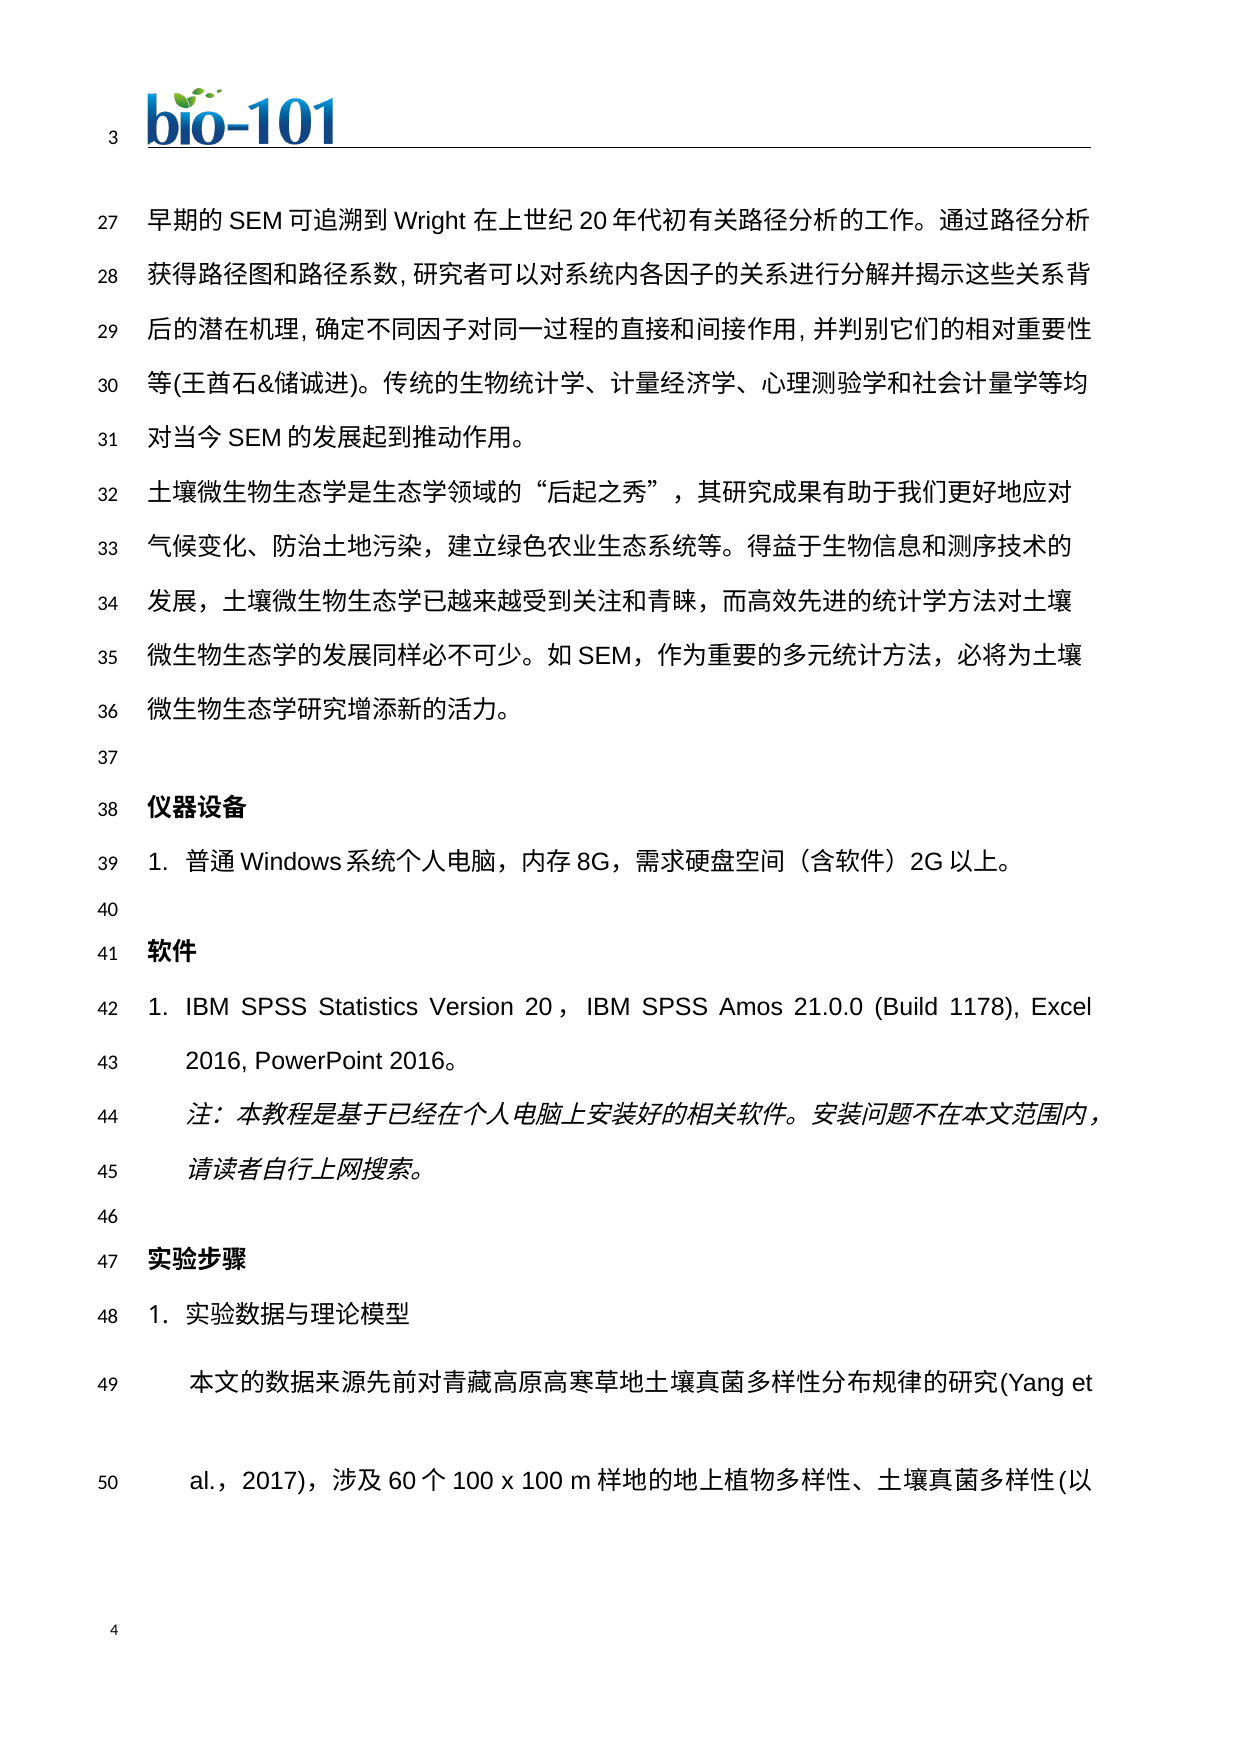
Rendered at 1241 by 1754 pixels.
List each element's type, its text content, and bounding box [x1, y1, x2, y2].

text 实验步骤 [148, 1240, 1092, 1276]
picture [147, 88, 333, 145]
text 软件 [148, 932, 1092, 968]
list 普通Windows系统个人电脑，内存8G，需求硬盘空间（含软件）2G以上。 [148, 842, 1092, 878]
text 注：本教程是基于已经在个人电脑上安装好的相关软件。安装问题不在本文范围内，请读者自行上网搜索。 [185, 1095, 1092, 1186]
text 早期的SEM可追溯到Wright 在上世纪20年代初有关路径分析的工作。通过路径分析获得路径图和路径系数, 研究者可以对系统内各因子的关系进行分解并揭示这些关系背后的潜在机理, 确定不同因子对同一过程的直接和间接作用, 并判别它们的相对重要性等(王酋石&储诚进)。传统的生物统计学、计量经济学、心理测验学和社会计量学等均对当今SEM的发展起到推动作用。 [148, 200, 1092, 454]
list IBM SPSS Statistics Version 20，IBM SPSS Amos 21.0.0 (Build 1178), Excel 2016, PowerPoint 2016。 [148, 986, 1092, 1077]
text 仪器设备 [148, 787, 1092, 823]
text 土壤微生物生态学是生态学领域的“后起之秀”，其研究成果有助于我们更好地应对气候变化、防治土地污染，建立绿色农业生态系统等。得益于生物信息和测序技术的发展，土壤微生物生态学已越来越受到关注和青睐，而高效先进的统计学方法对土壤微生物生态学的发展同样必不可少。如SEM，作为重要的多元统计方法，必将为土壤微生物生态学研究增添新的活力。 [148, 472, 1092, 726]
list 实验数据与理论模型 [148, 1294, 1092, 1330]
